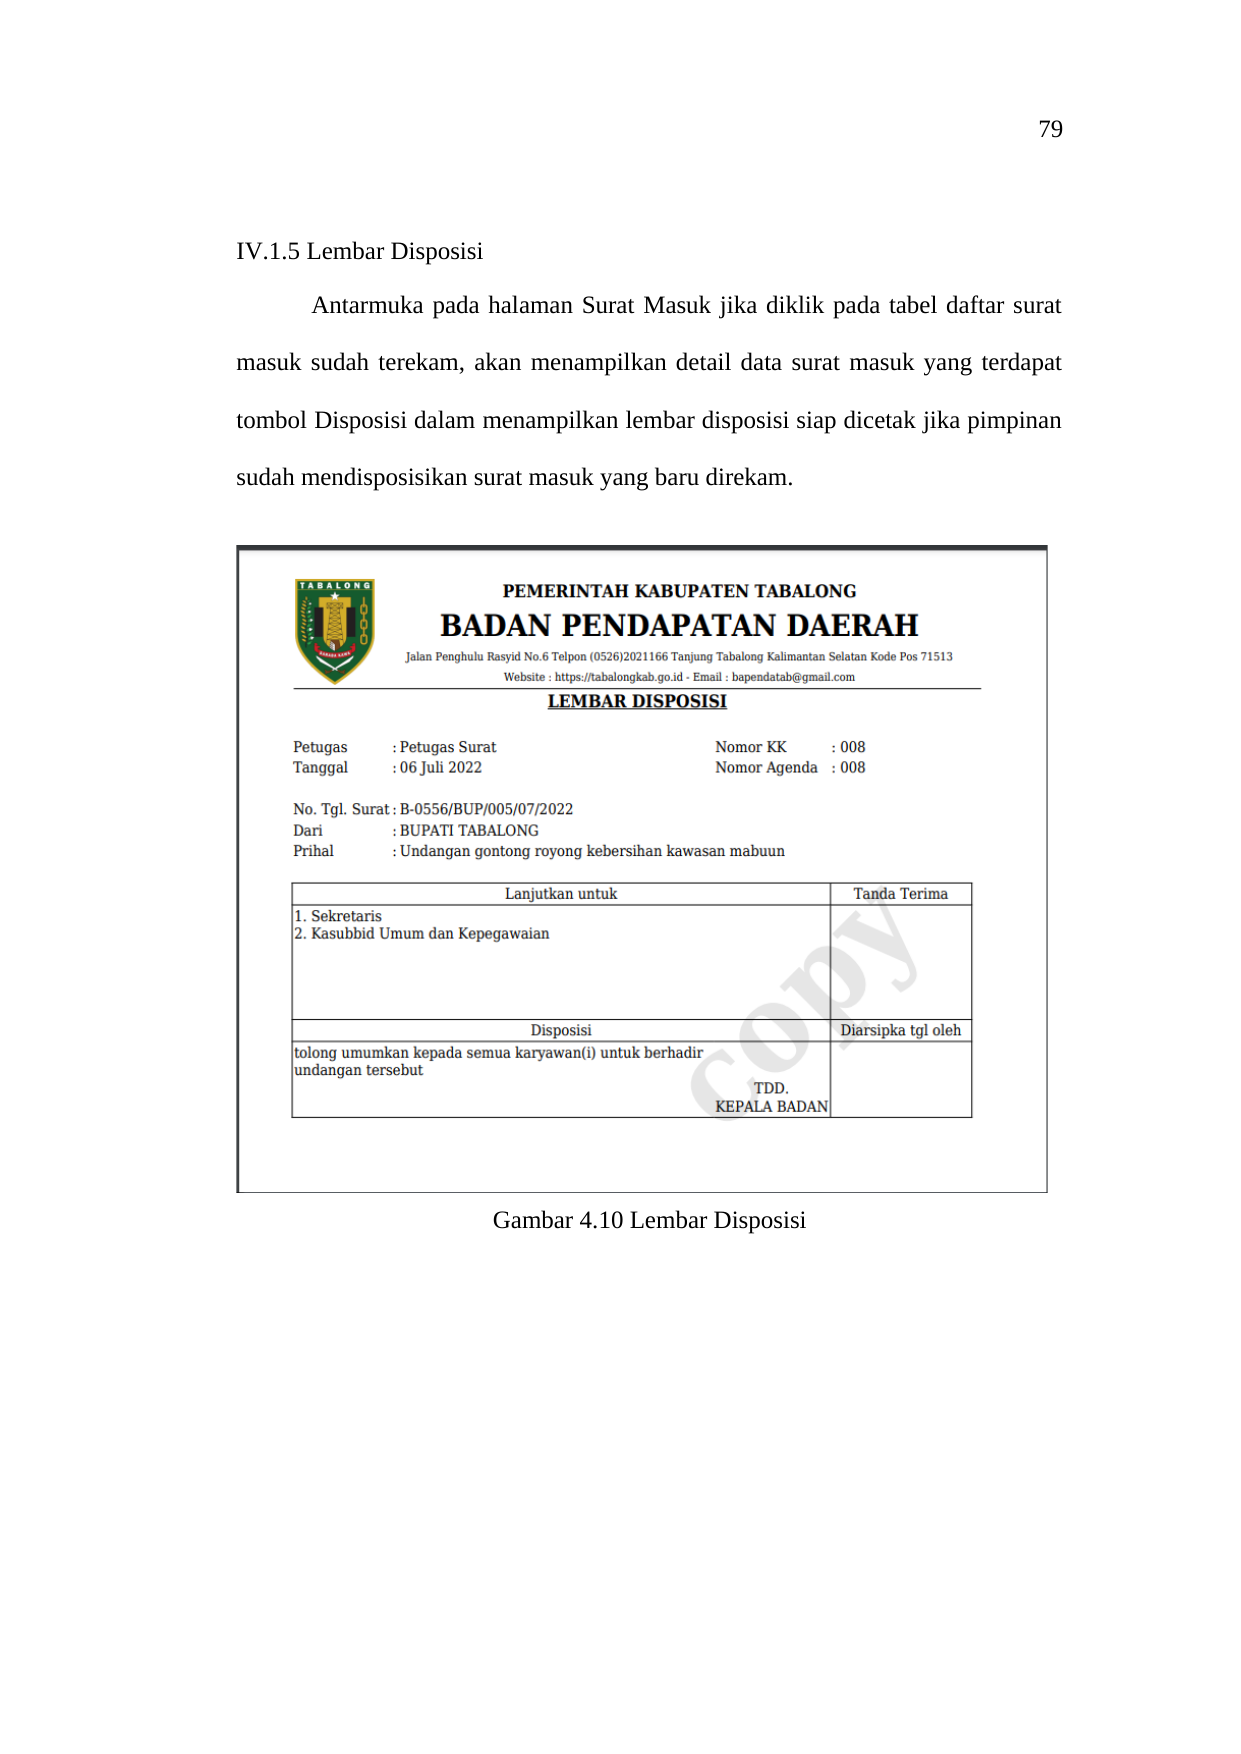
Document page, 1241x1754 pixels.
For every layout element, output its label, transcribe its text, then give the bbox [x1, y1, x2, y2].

picture [236, 545, 1048, 1193]
text Antarmuka pada halaman Surat Masuk jika diklik pada tabel daftar surat masuk sudah terekam, akan menampilkan detail data surat masuk yang terdapat tombol Disposisi dalam menampilkan lembar disposisi siap dicetak jika pimpinan sudah mendisposisikan surat masuk yang baru direkam. [236, 290, 1063, 491]
subtitle Lembar Disposisi [236, 236, 1063, 265]
text Gambar 4.10 Lembar Disposisi [236, 1205, 1063, 1234]
